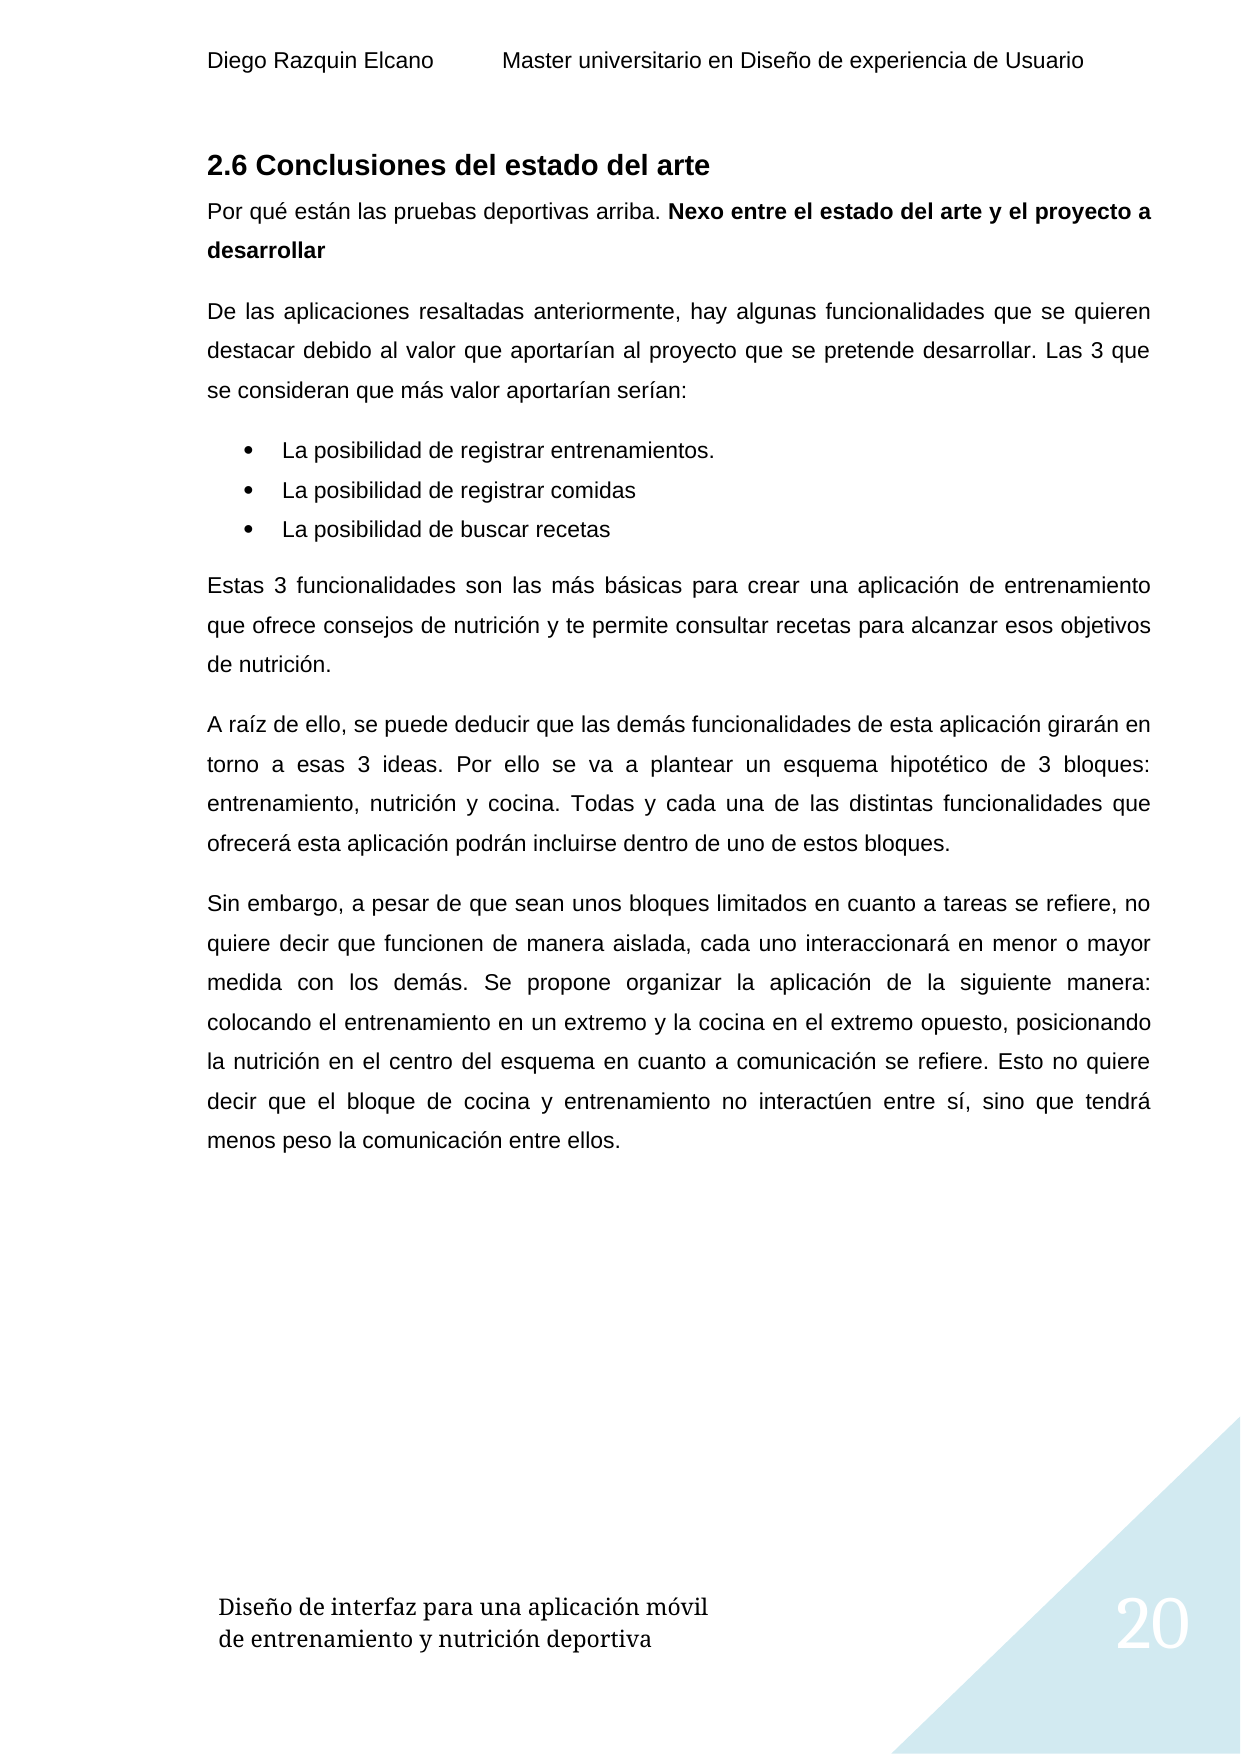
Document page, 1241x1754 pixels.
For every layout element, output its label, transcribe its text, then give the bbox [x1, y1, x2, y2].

text A raíz de ello, se puede deducir que las demás funcionalidades de esta aplicación girarán en torno a esas 3 ideas. Por ello se va a plantear un esquema hipotético de 3 bloques: entrenamiento, nutrición y cocina. Todas y cada una de las distintas funcionalidades que ofrecerá esta aplicación podrán incluirse dentro de uno de estos bloques. [207, 711, 1152, 856]
text De las aplicaciones resaltadas anteriormente, hay algunas funcionalidades que se quieren destacar debido al valor que aportarían al proyecto que se pretende desarrollar. Las 3 que se consideran que más valor aportarían serían: [207, 298, 1152, 403]
subtitle 2.6 Conclusiones del estado del arte [207, 148, 1152, 181]
list La posibilidad de buscar recetas [244, 516, 1152, 542]
text Sin embargo, a pesar de que sean unos bloques limitados en cuanto a tareas se refiere, no quiere decir que funcionen de manera aislada, cada uno interaccionará en menor o mayor medida con los demás. Se propone organizar la aplicación de la siguiente manera: colocando el entrenamiento en un extremo y la cocina en el extremo opuesto, posicionando la nutrición en el centro del esquema en cuanto a comunicación se refiere. Esto no quiere decir que el bloque de cocina y entrenamiento no interactúen entre sí, sino que tendrá menos peso la comunicación entre ellos. [207, 890, 1152, 1153]
list La posibilidad de registrar comidas [244, 477, 1152, 503]
text Estas 3 funcionalidades son las más básicas para crear una aplicación de entrenamiento que ofrece consejos de nutrición y te permite consultar recetas para alcanzar esos objetivos de nutrición. [207, 572, 1152, 677]
list La posibilidad de registrar entrenamientos. [244, 437, 1152, 463]
text Por qué están las pruebas deportivas arriba. Nexo entre el estado del arte y el proyecto a desarrollar [207, 198, 1152, 264]
